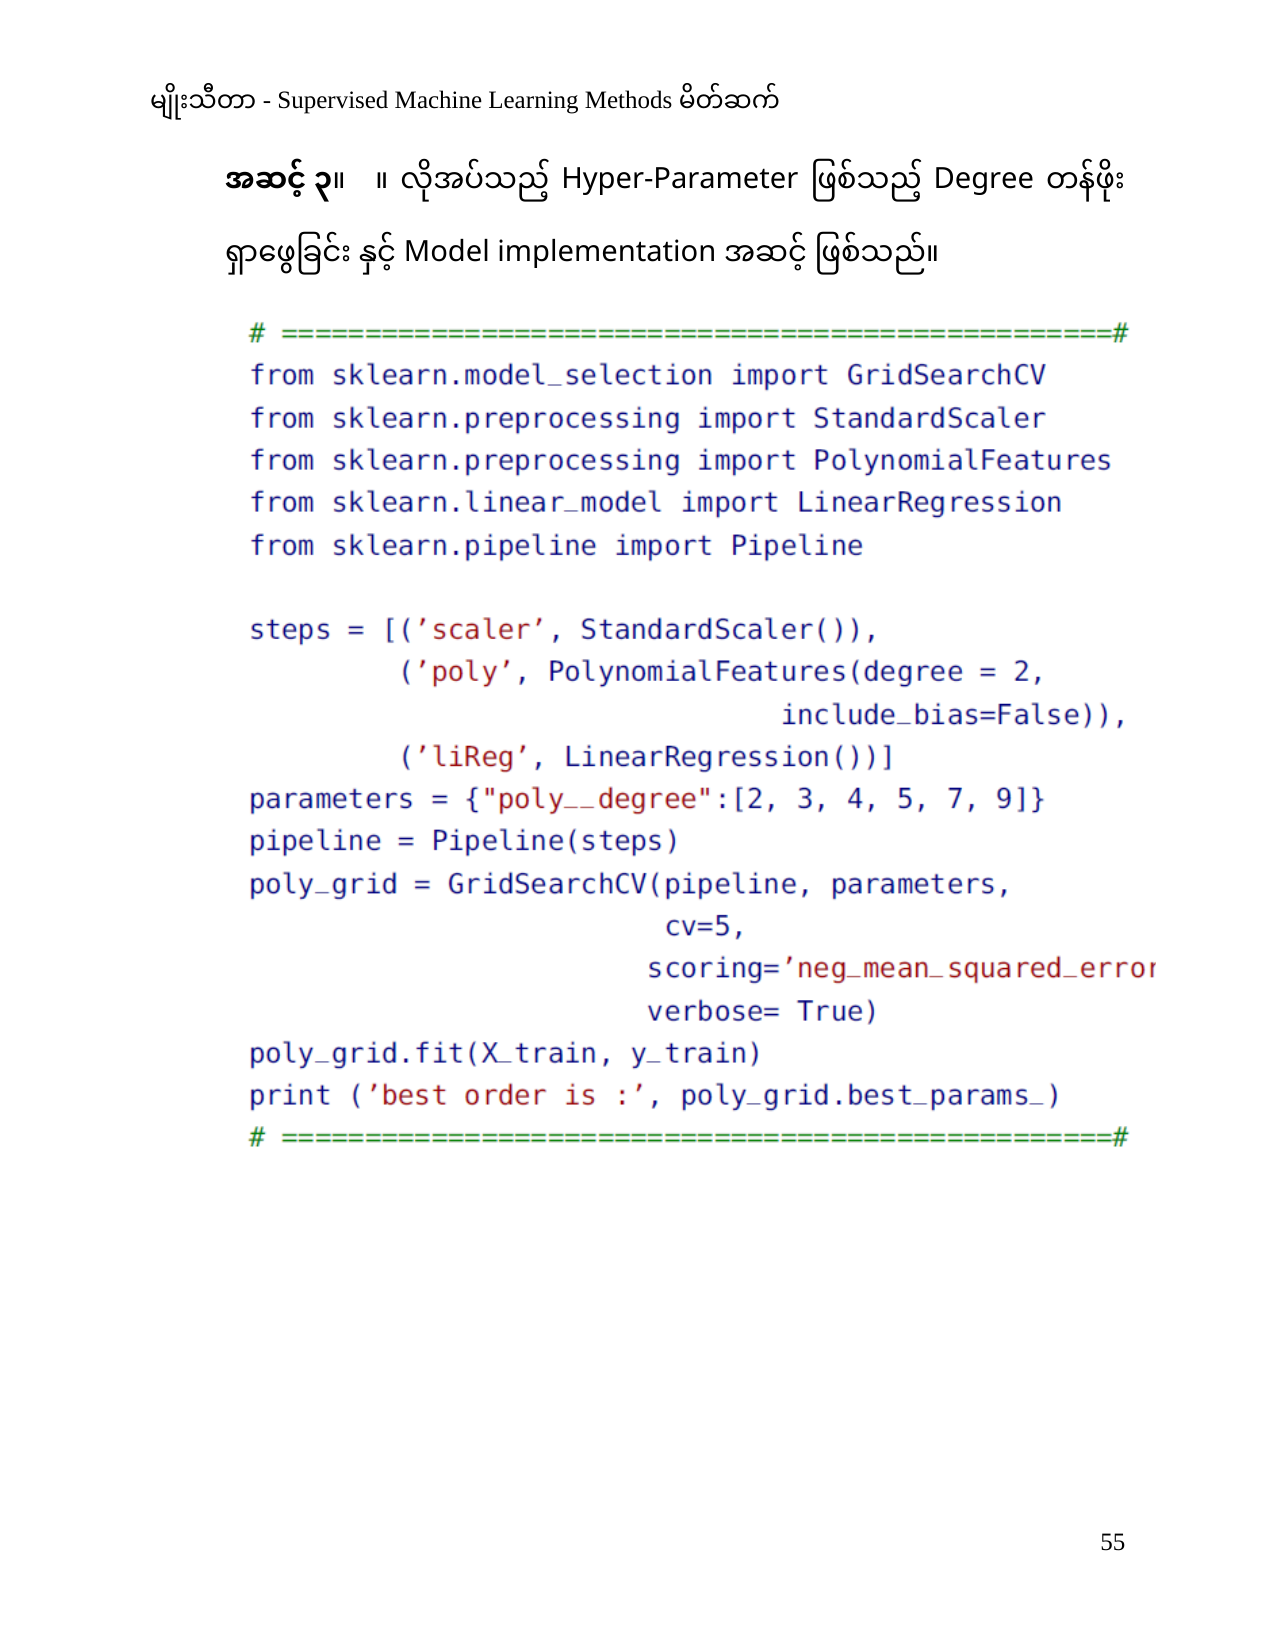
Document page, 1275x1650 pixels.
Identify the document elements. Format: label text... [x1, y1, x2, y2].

picture [225, 296, 1156, 1181]
text အဆင့် ၃။ ။ လိုအပ်သည့် Hyper-Parameter ဖြစ်သည့် Degree တန်ဖိုး ရှာဖွေခြင်း နှင့် Model implementation အဆင့် ဖြစ်သည်။ [225, 150, 1125, 287]
